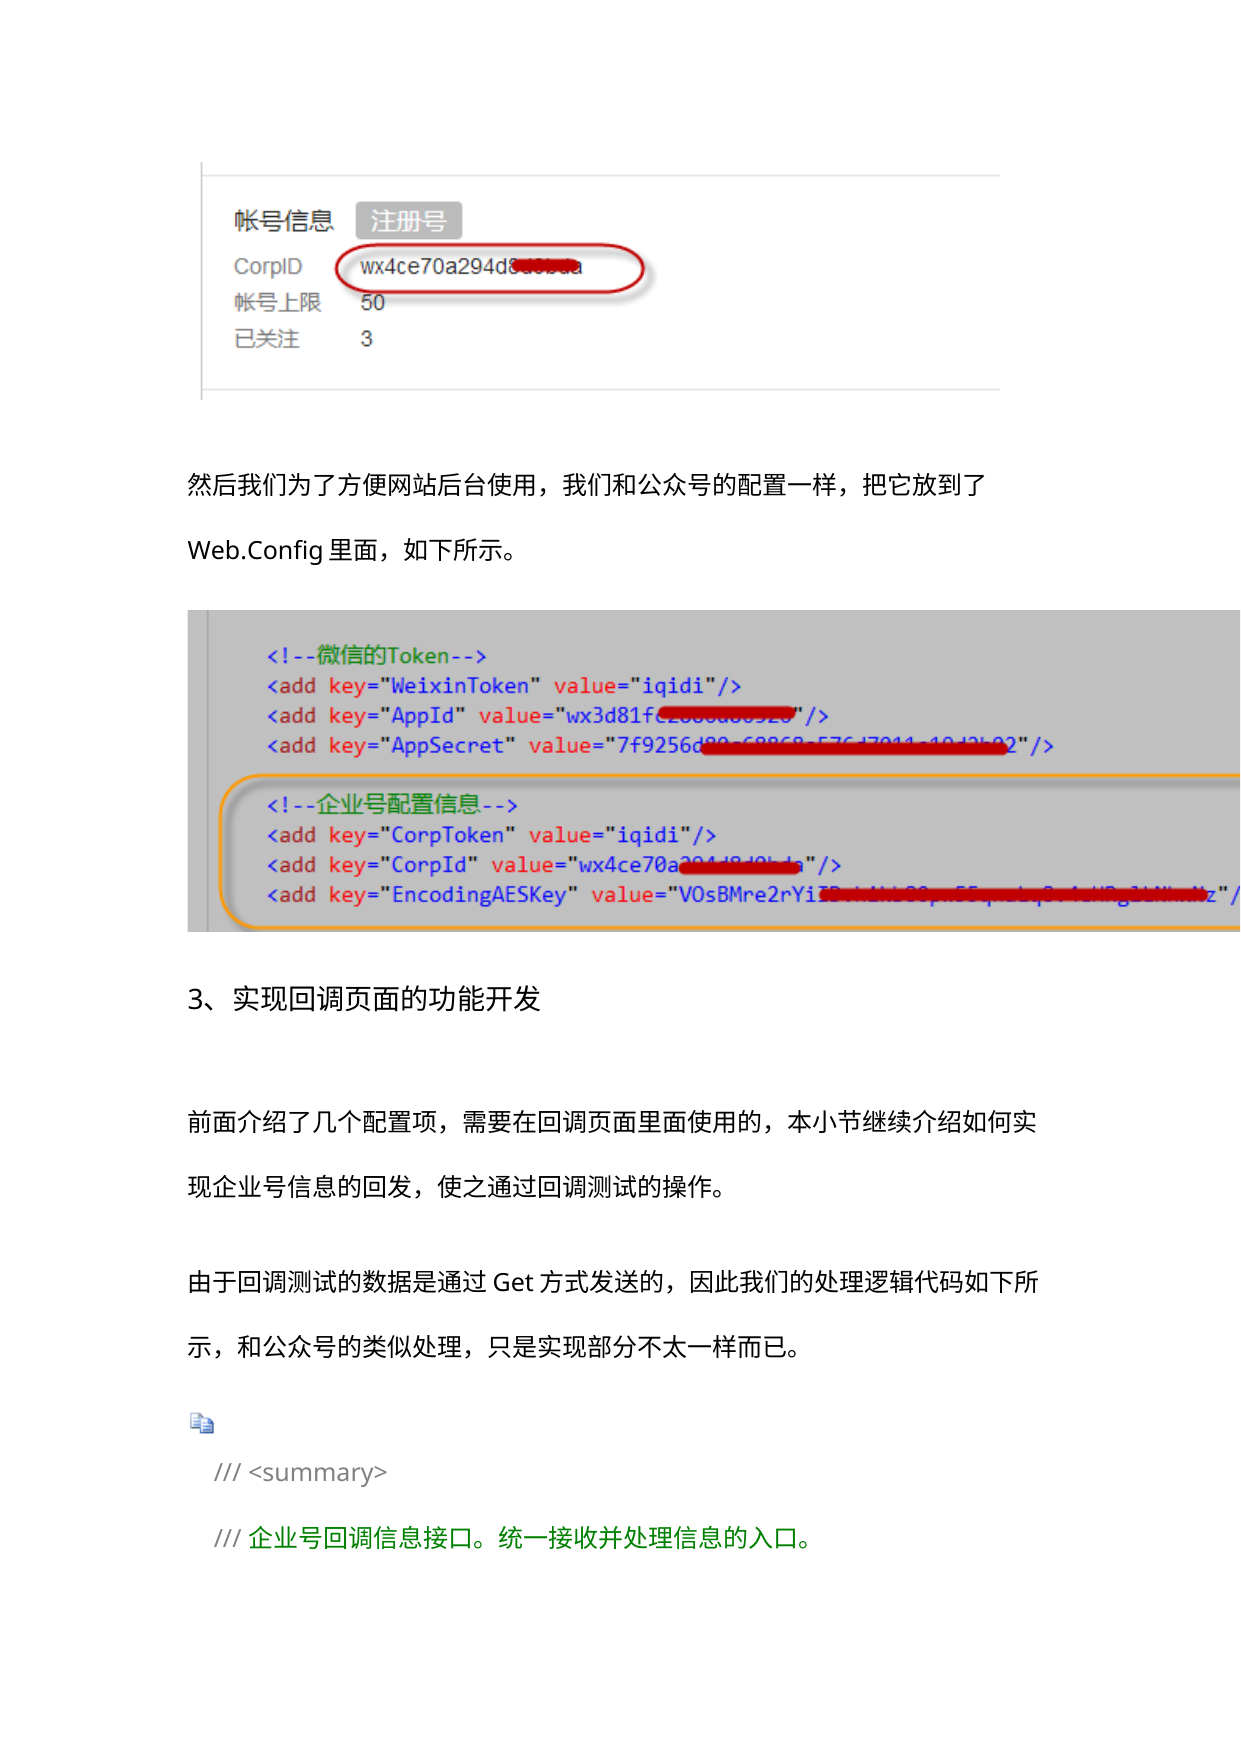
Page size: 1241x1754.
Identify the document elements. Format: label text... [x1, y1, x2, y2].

picture [187, 1406, 219, 1439]
subtitle 3、实现回调页面的功能开发 [187, 964, 1053, 1029]
picture [187, 162, 1001, 400]
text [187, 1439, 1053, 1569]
picture [187, 610, 1241, 932]
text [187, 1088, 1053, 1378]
text 然后我们为了方便网站后台使用，我们和公众号的配置一样，把它放到了Web.Config里面，如下所示。 [187, 451, 1053, 581]
